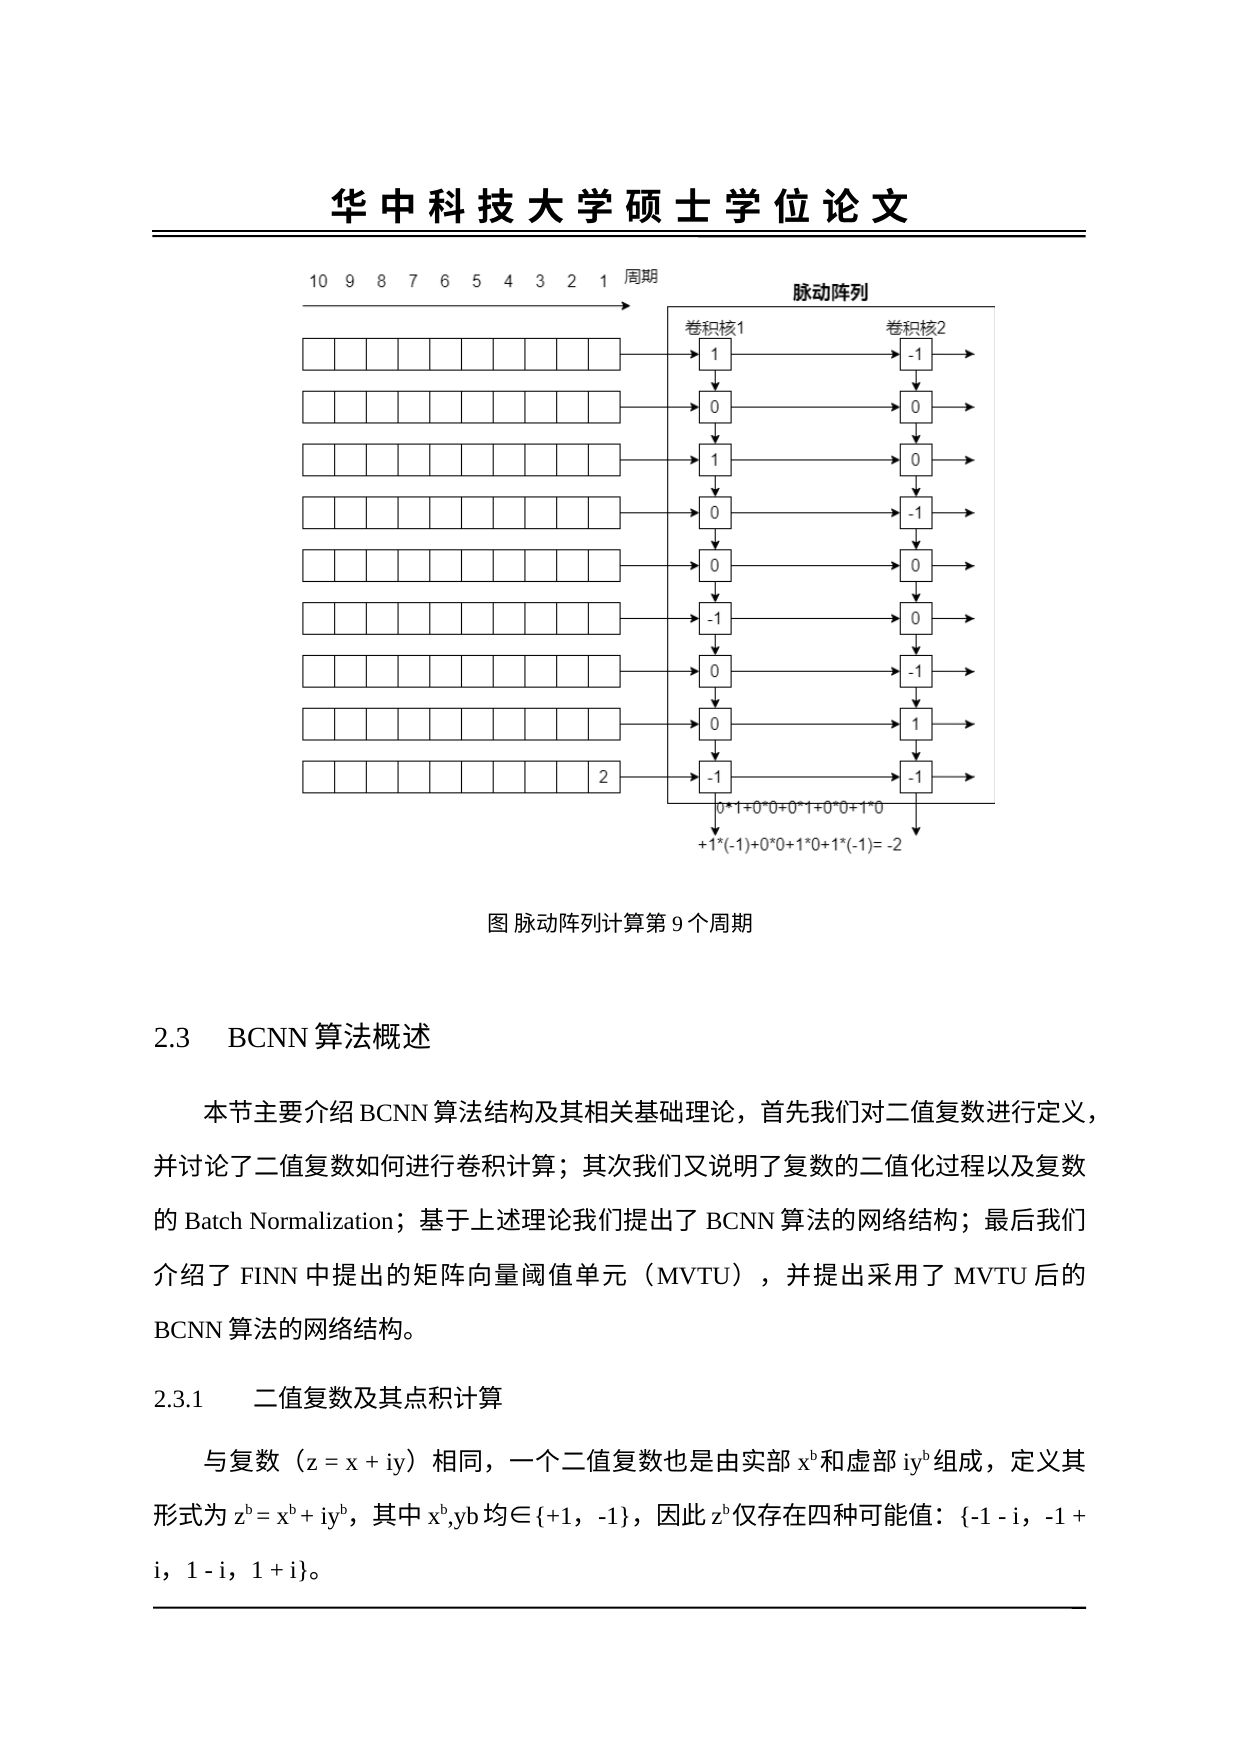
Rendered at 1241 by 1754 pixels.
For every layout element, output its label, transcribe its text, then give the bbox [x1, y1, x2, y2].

text 图 脉动阵列计算第9个周期 [153, 906, 1087, 938]
subtitle 二值复数及其点积计算 [153, 1378, 1087, 1415]
text 本节主要介绍BCNN算法结构及其相关基础理论，首先我们对二值复数进行定义，并讨论了二值复数如何进行卷积计算；其次我们又说明了复数的二值化过程以及复数的Batch Normalization；基于上述理论我们提出了BCNN算法的网络结构；最后我们介绍了FINN中提出的矩阵向量阈值单元（MVTU），并提出采用了MVTU后的BCNN算法的网络结构。 [153, 1092, 1087, 1346]
picture [295, 265, 995, 879]
text 与复数（z = x + iy）相同，一个二值复数也是由实部xb和虚部iyb组成，定义其形式为zb = xb + iyb，其中xb,yb均∈{+1，-1}，因此zb仅存在四种可能值：{-1 - i，-1 + i，1 - i，1 + i}。 [153, 1441, 1087, 1586]
subtitle BCNN算法概述 [153, 1014, 1087, 1056]
